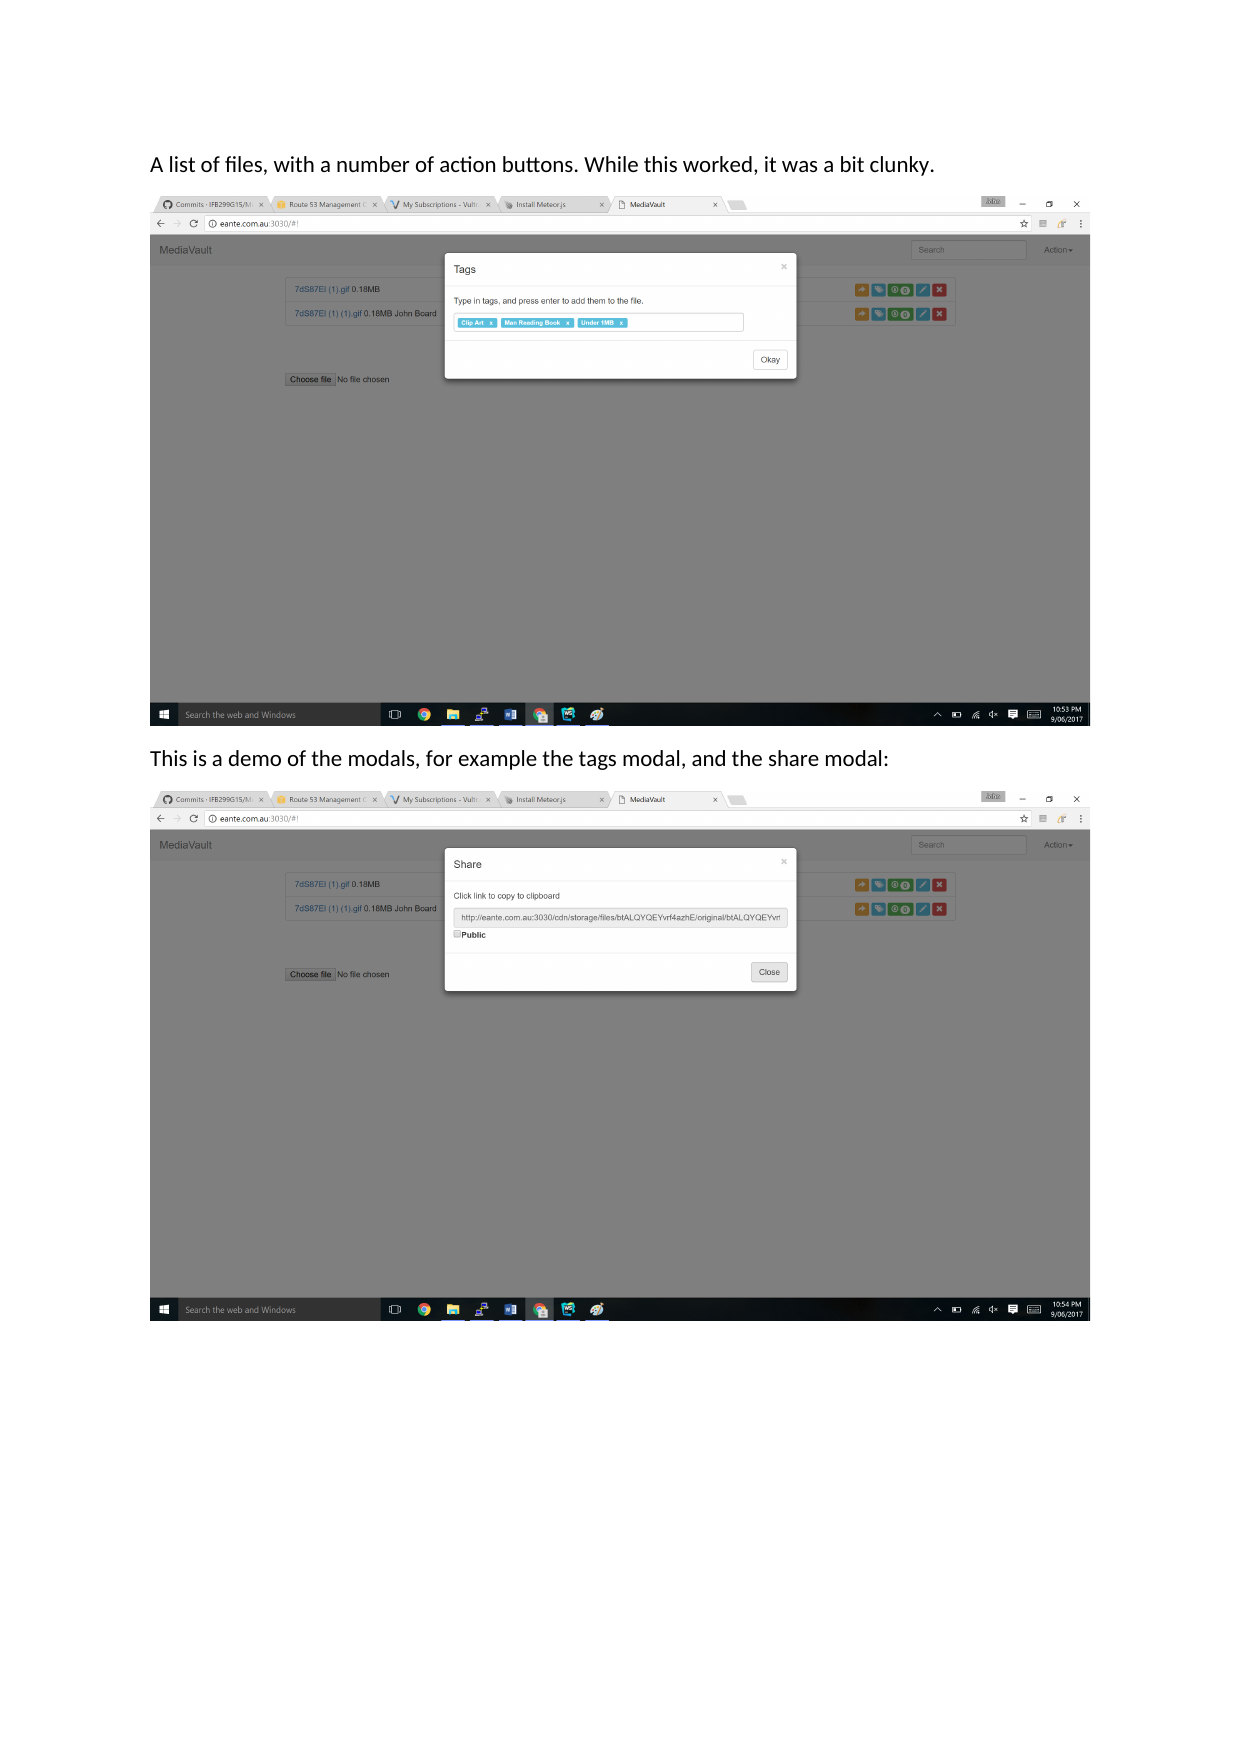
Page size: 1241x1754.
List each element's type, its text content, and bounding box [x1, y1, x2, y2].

text A list of files, with a number of action buttons. While this worked, it was a bit clunky. [150, 150, 1090, 178]
text This is a demo of the modals, for example the tags modal, and the share modal: [150, 744, 1090, 773]
picture [150, 196, 1091, 726]
picture [150, 791, 1091, 1321]
